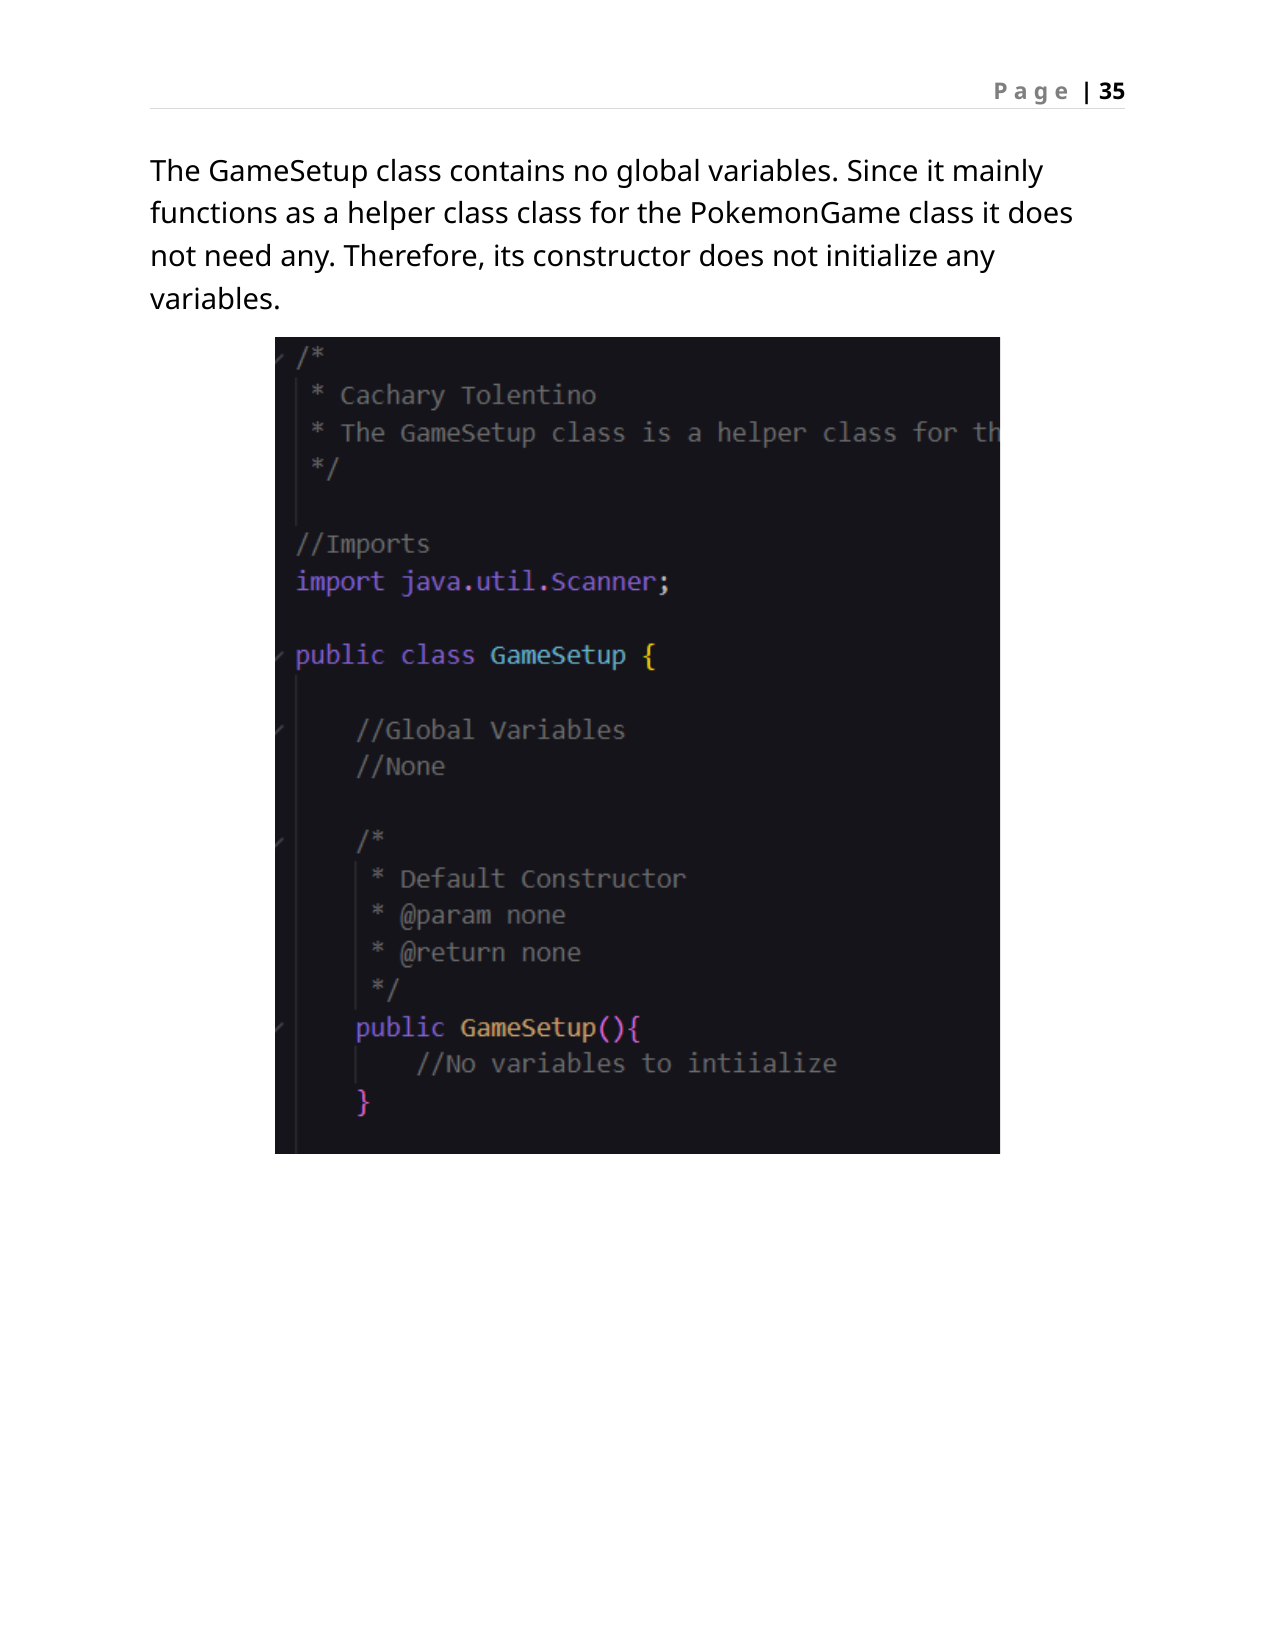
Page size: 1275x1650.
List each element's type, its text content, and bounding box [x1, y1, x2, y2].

picture [275, 337, 1001, 1154]
text The GameSetup class contains no global variables. Since it mainly functions as a helper class class for the PokemonGame class it does not need any. Therefore, its constructor does not initialize any variables. [150, 150, 1125, 318]
